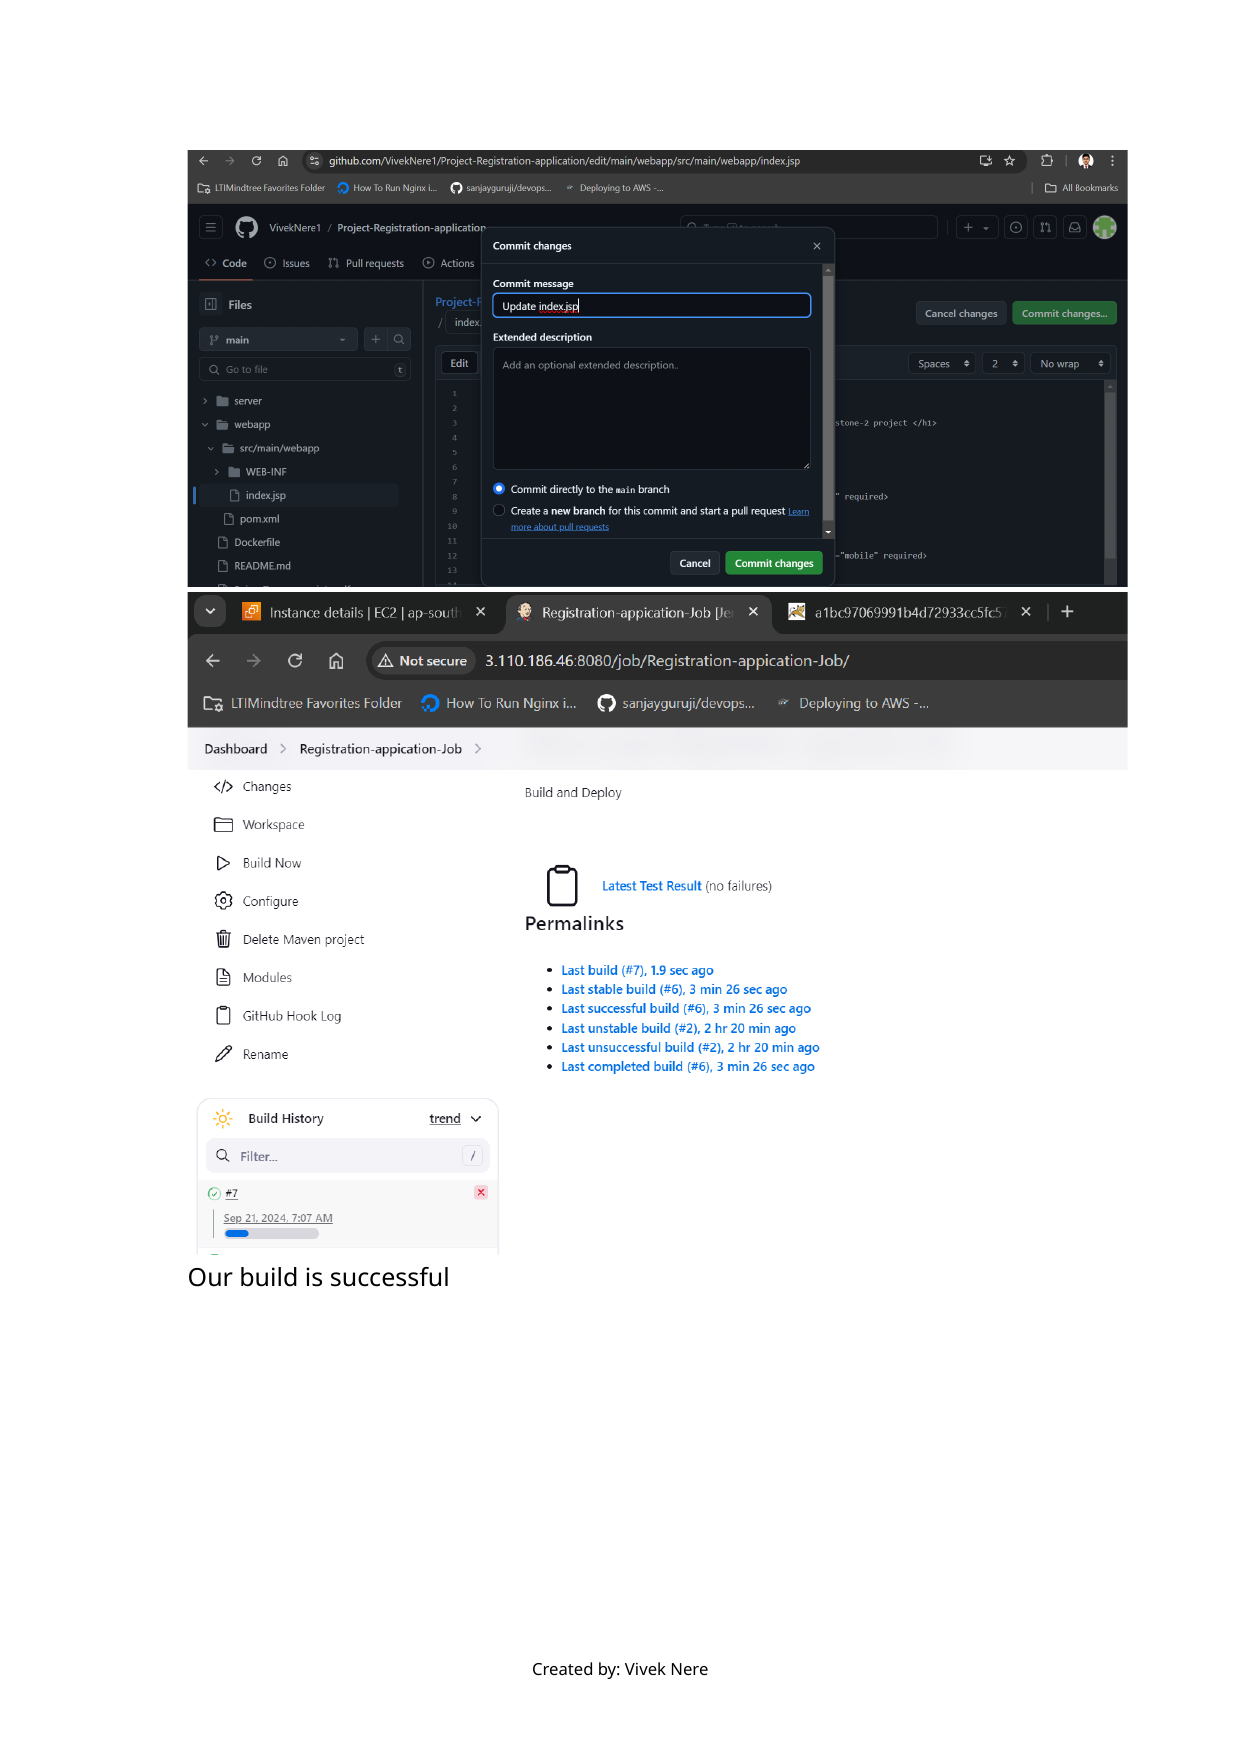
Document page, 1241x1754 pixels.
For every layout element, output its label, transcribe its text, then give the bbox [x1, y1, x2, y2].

picture [187, 150, 1128, 587]
text Our build is successful [187, 1259, 1090, 1294]
picture [187, 592, 1128, 1255]
